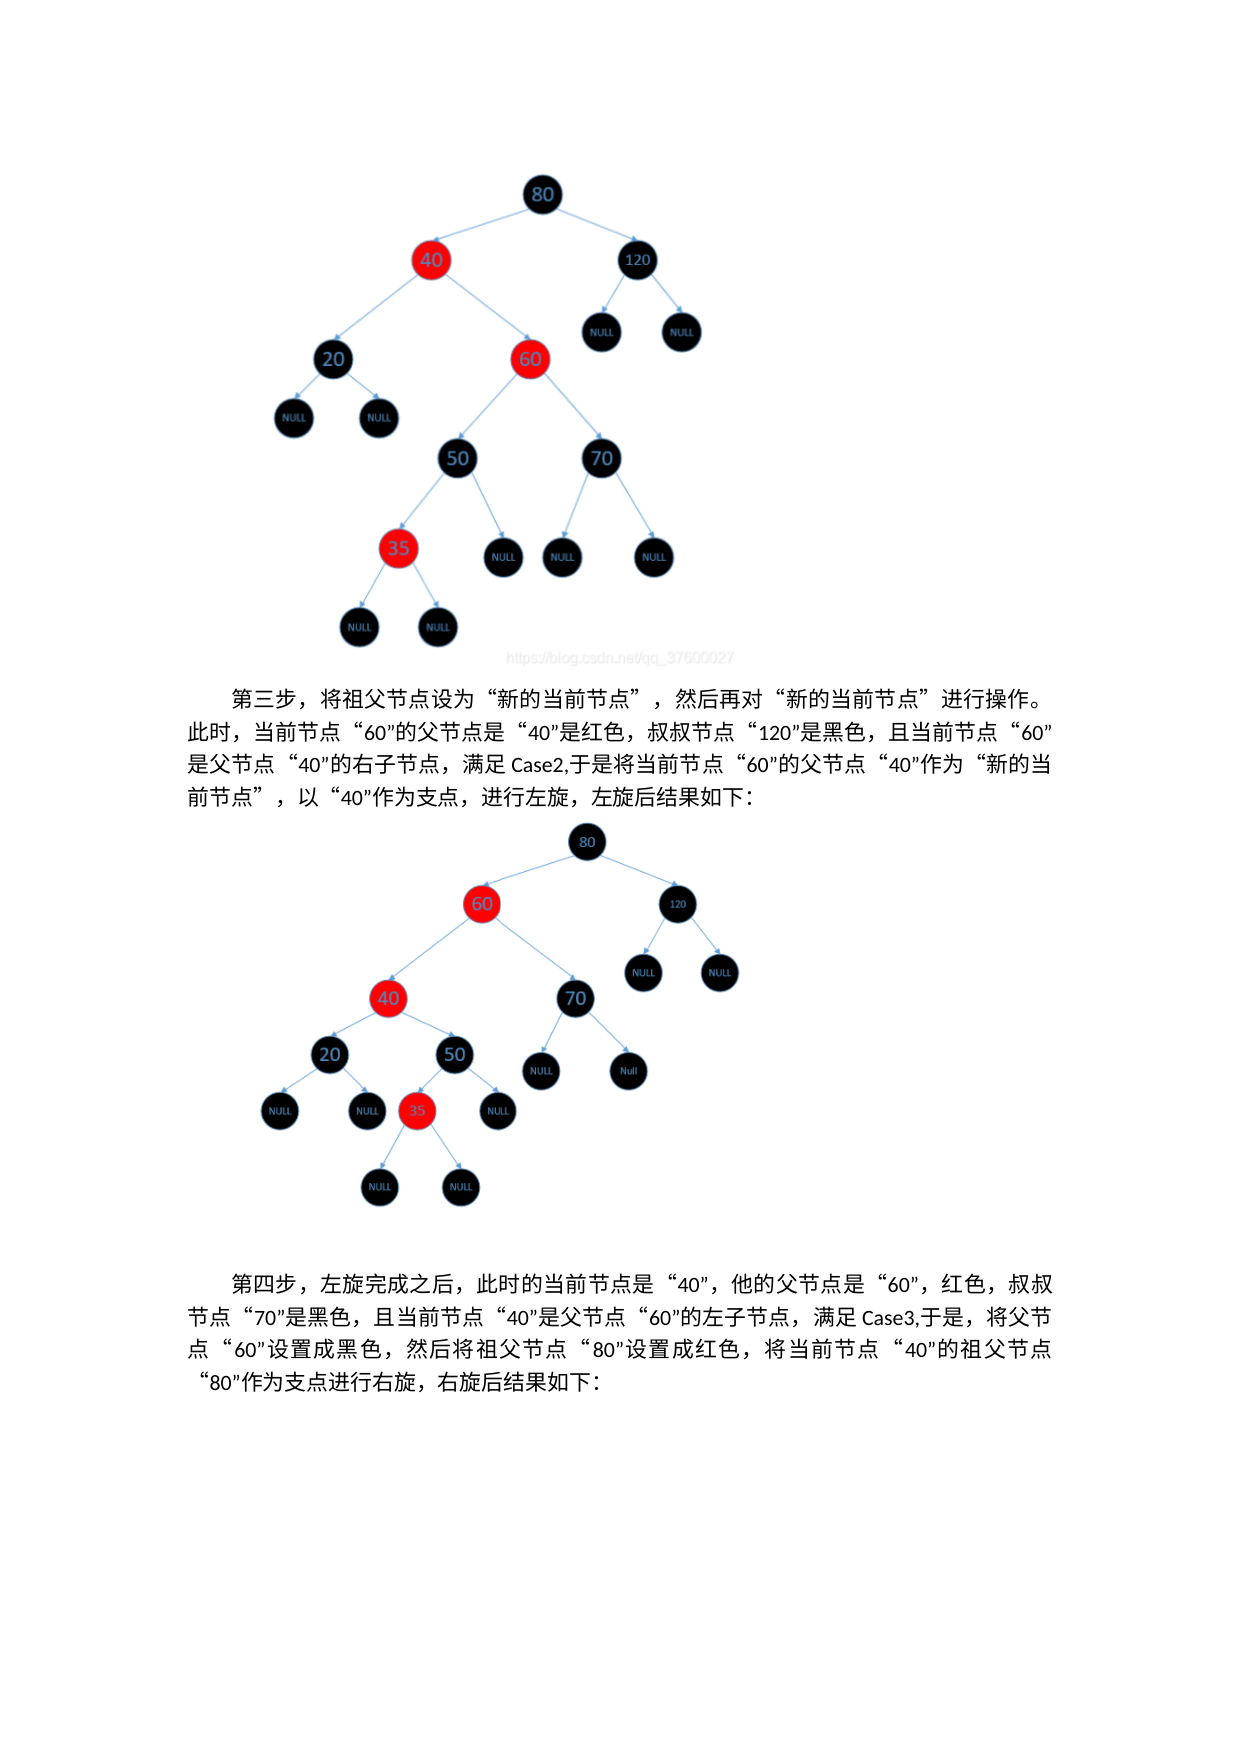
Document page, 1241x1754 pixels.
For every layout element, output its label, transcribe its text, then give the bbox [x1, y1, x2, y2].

picture [231, 162, 761, 677]
picture [231, 812, 771, 1252]
list 第四步，左旋完成之后，此时的当前节点是“40”，他的父节点是“60”，红色，叔叔节点“70”是黑色，且当前节点“40”是父节点“60”的左子节点，满足Case3,于是，将父节点“60”设置成黑色，然后将祖父节点“80”设置成红色，将当前节点“40”的祖父节点“80”作为支点进行右旋，右旋后结果如下： [187, 1267, 1053, 1397]
list 第三步，将祖父节点设为“新的当前节点”，然后再对“新的当前节点”进行操作。此时，当前节点“60”的父节点是“40”是红色，叔叔节点“120”是黑色，且当前节点“60”是父节点“40”的右子节点，满足Case2,于是将当前节点“60”的父节点“40”作为“新的当前节点”，以“40”作为支点，进行左旋，左旋后结果如下： [187, 682, 1053, 812]
